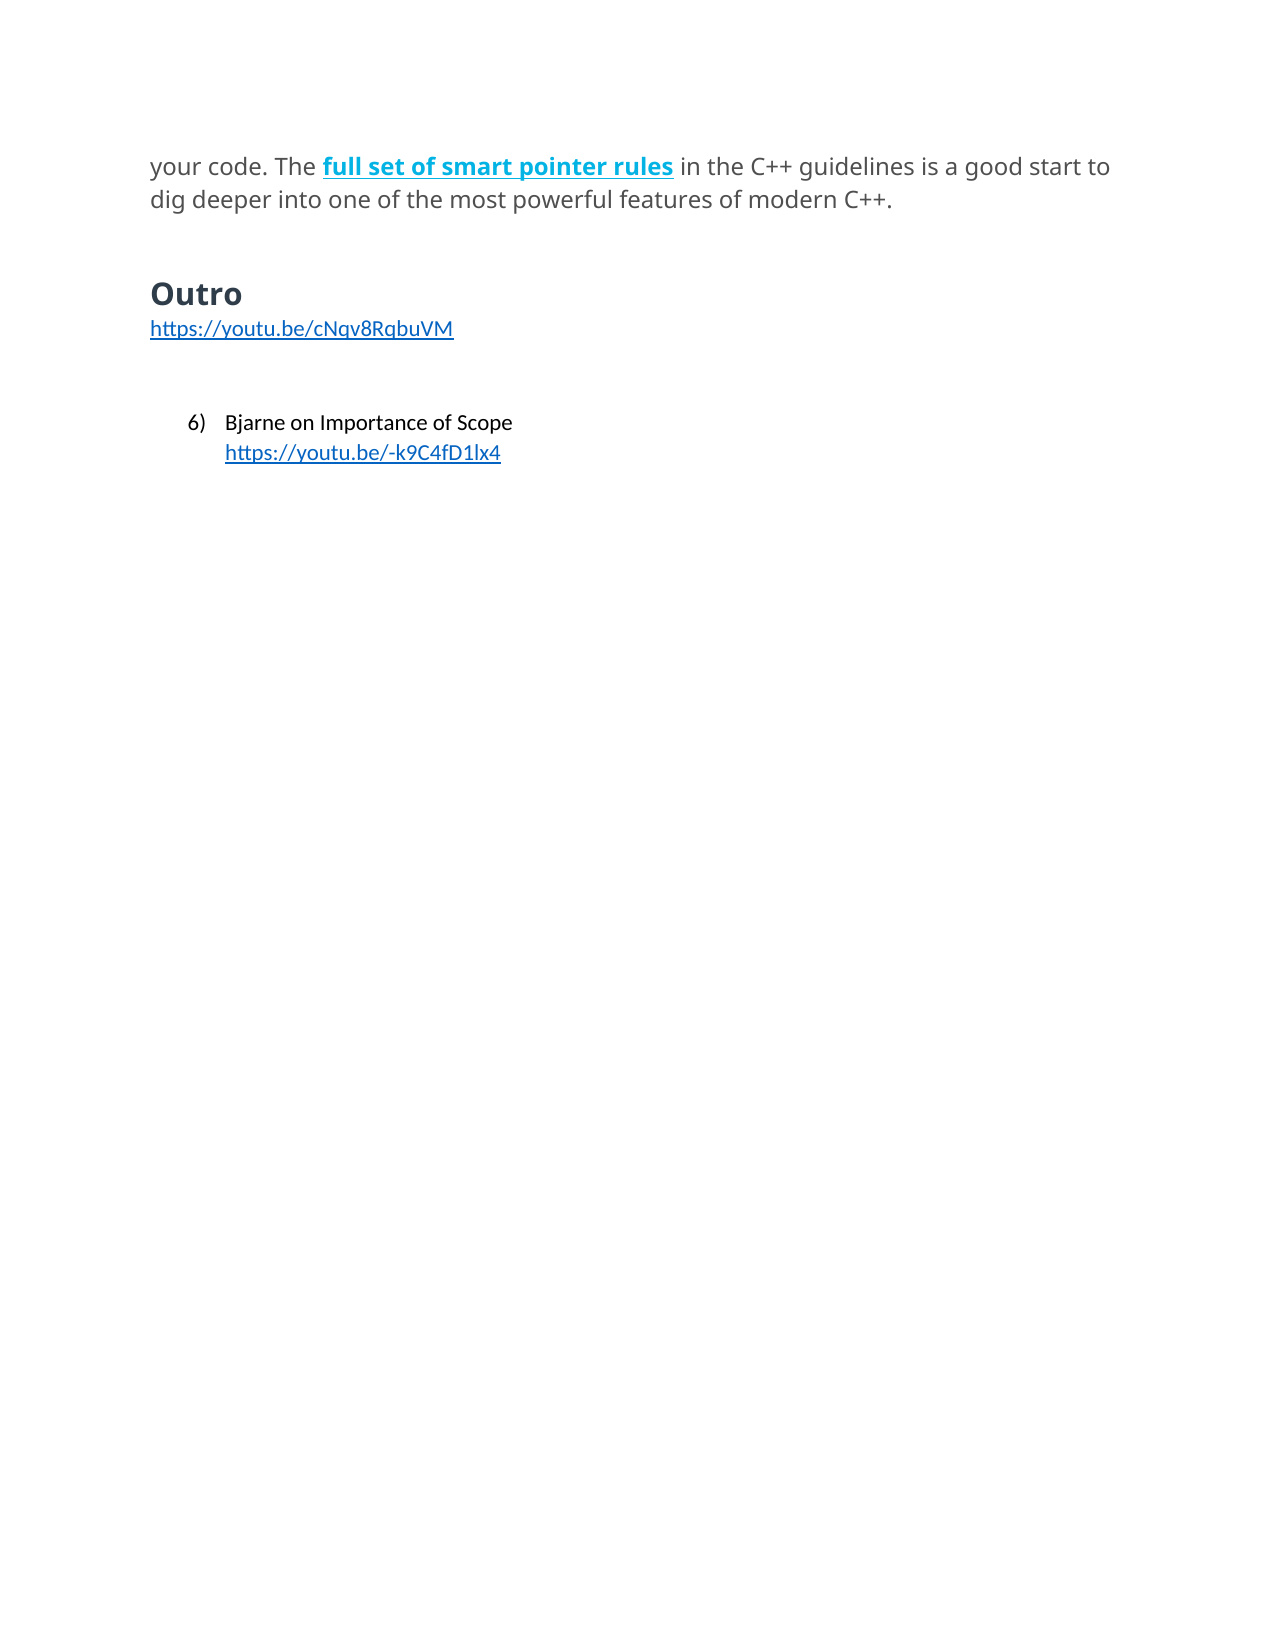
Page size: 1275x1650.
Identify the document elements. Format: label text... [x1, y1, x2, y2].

list Bjarne on Importance of Scope [187, 408, 1125, 436]
list https://youtu.be/-k9C4fD1lx4 [225, 438, 1125, 466]
text https://youtu.be/cNqv8RqbuVM [150, 314, 1125, 342]
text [150, 150, 1125, 215]
subtitle Outro [150, 271, 1125, 314]
